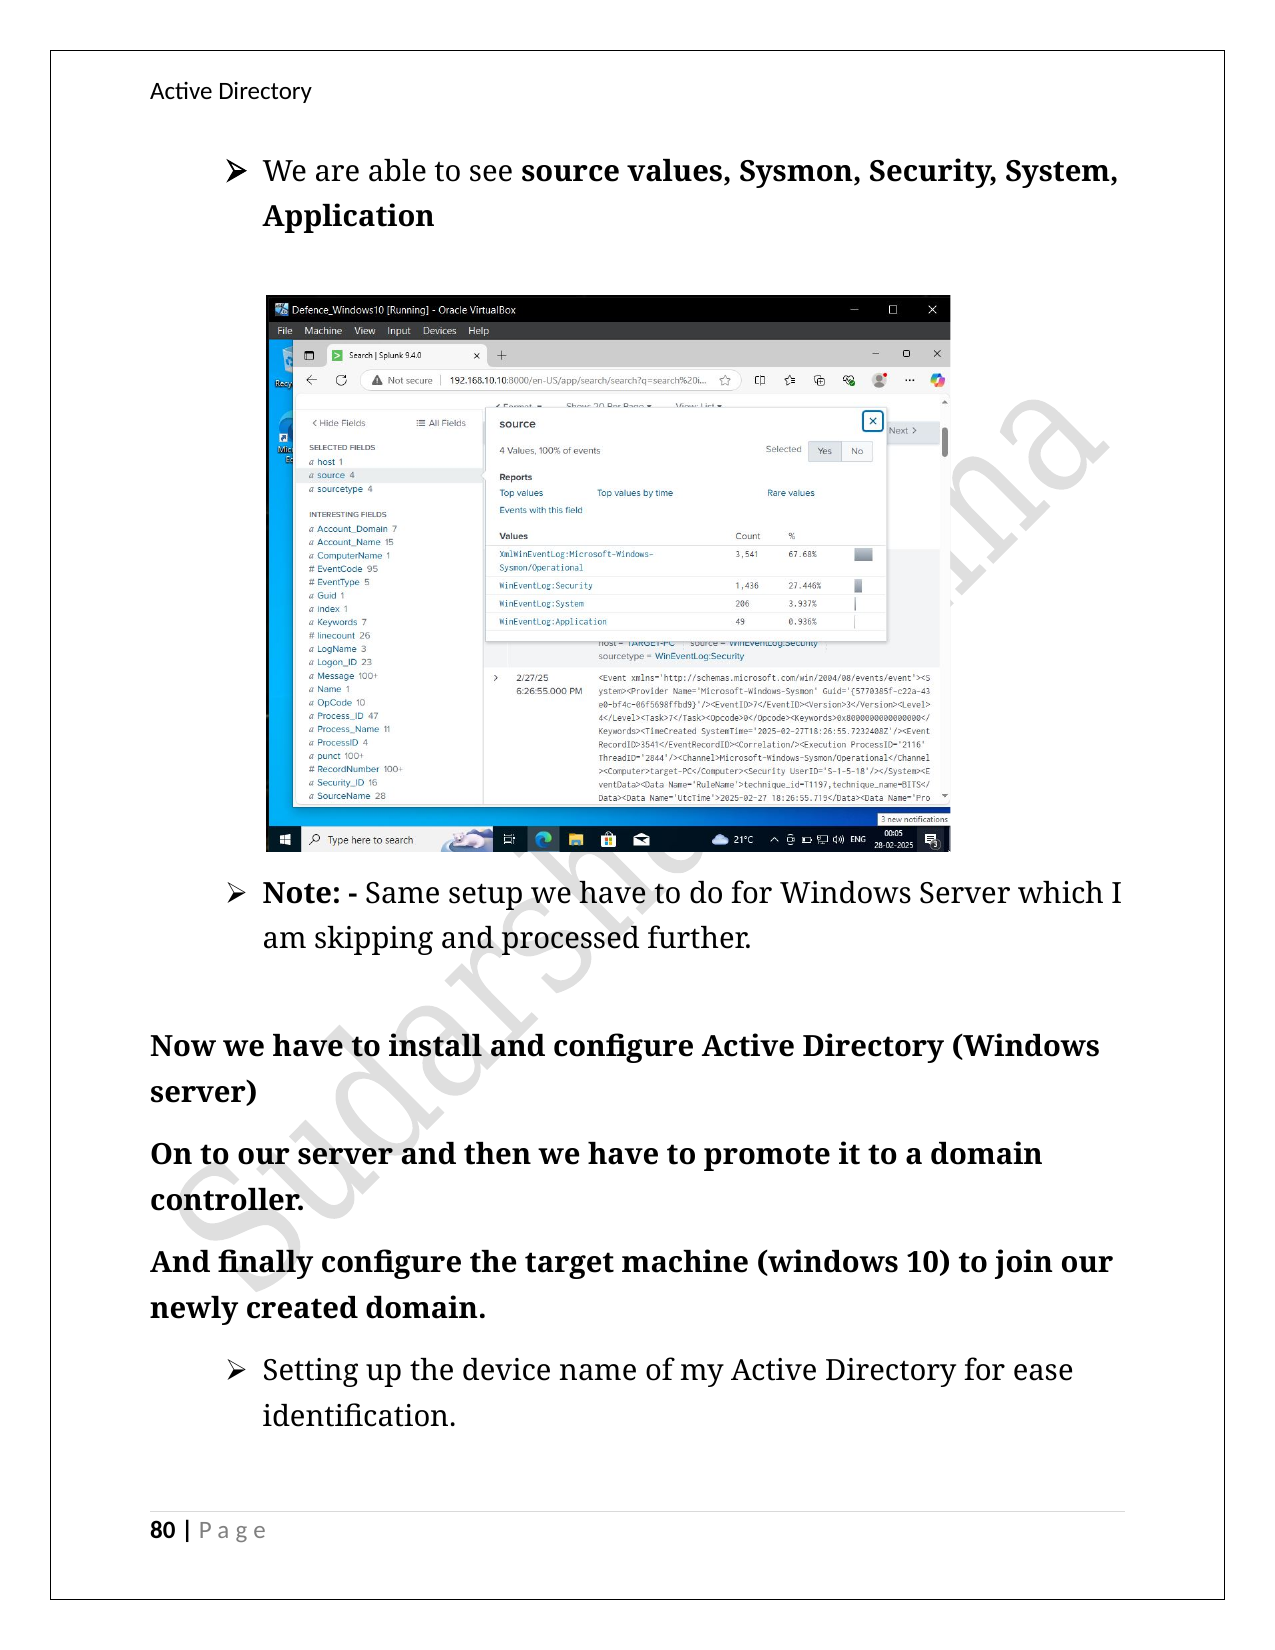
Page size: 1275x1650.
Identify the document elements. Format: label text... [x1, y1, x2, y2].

text On to our server and then we have to promote it to a domain controller. [150, 1133, 1125, 1219]
picture [266, 295, 951, 852]
text Now we have to install and configure Active Directory (Windows server) [150, 1025, 1125, 1111]
list We are able to see source values, Sysmon, Security, System, Application [225, 150, 1125, 235]
text And finally configure the target machine (windows 10) to join our newly created domain. [150, 1241, 1125, 1327]
list Setting up the device name of my Active Directory for ease identification. [225, 1349, 1125, 1434]
list Note: - Same setup we have to do for Windows Server which I am skipping and processed further. [225, 872, 1125, 957]
